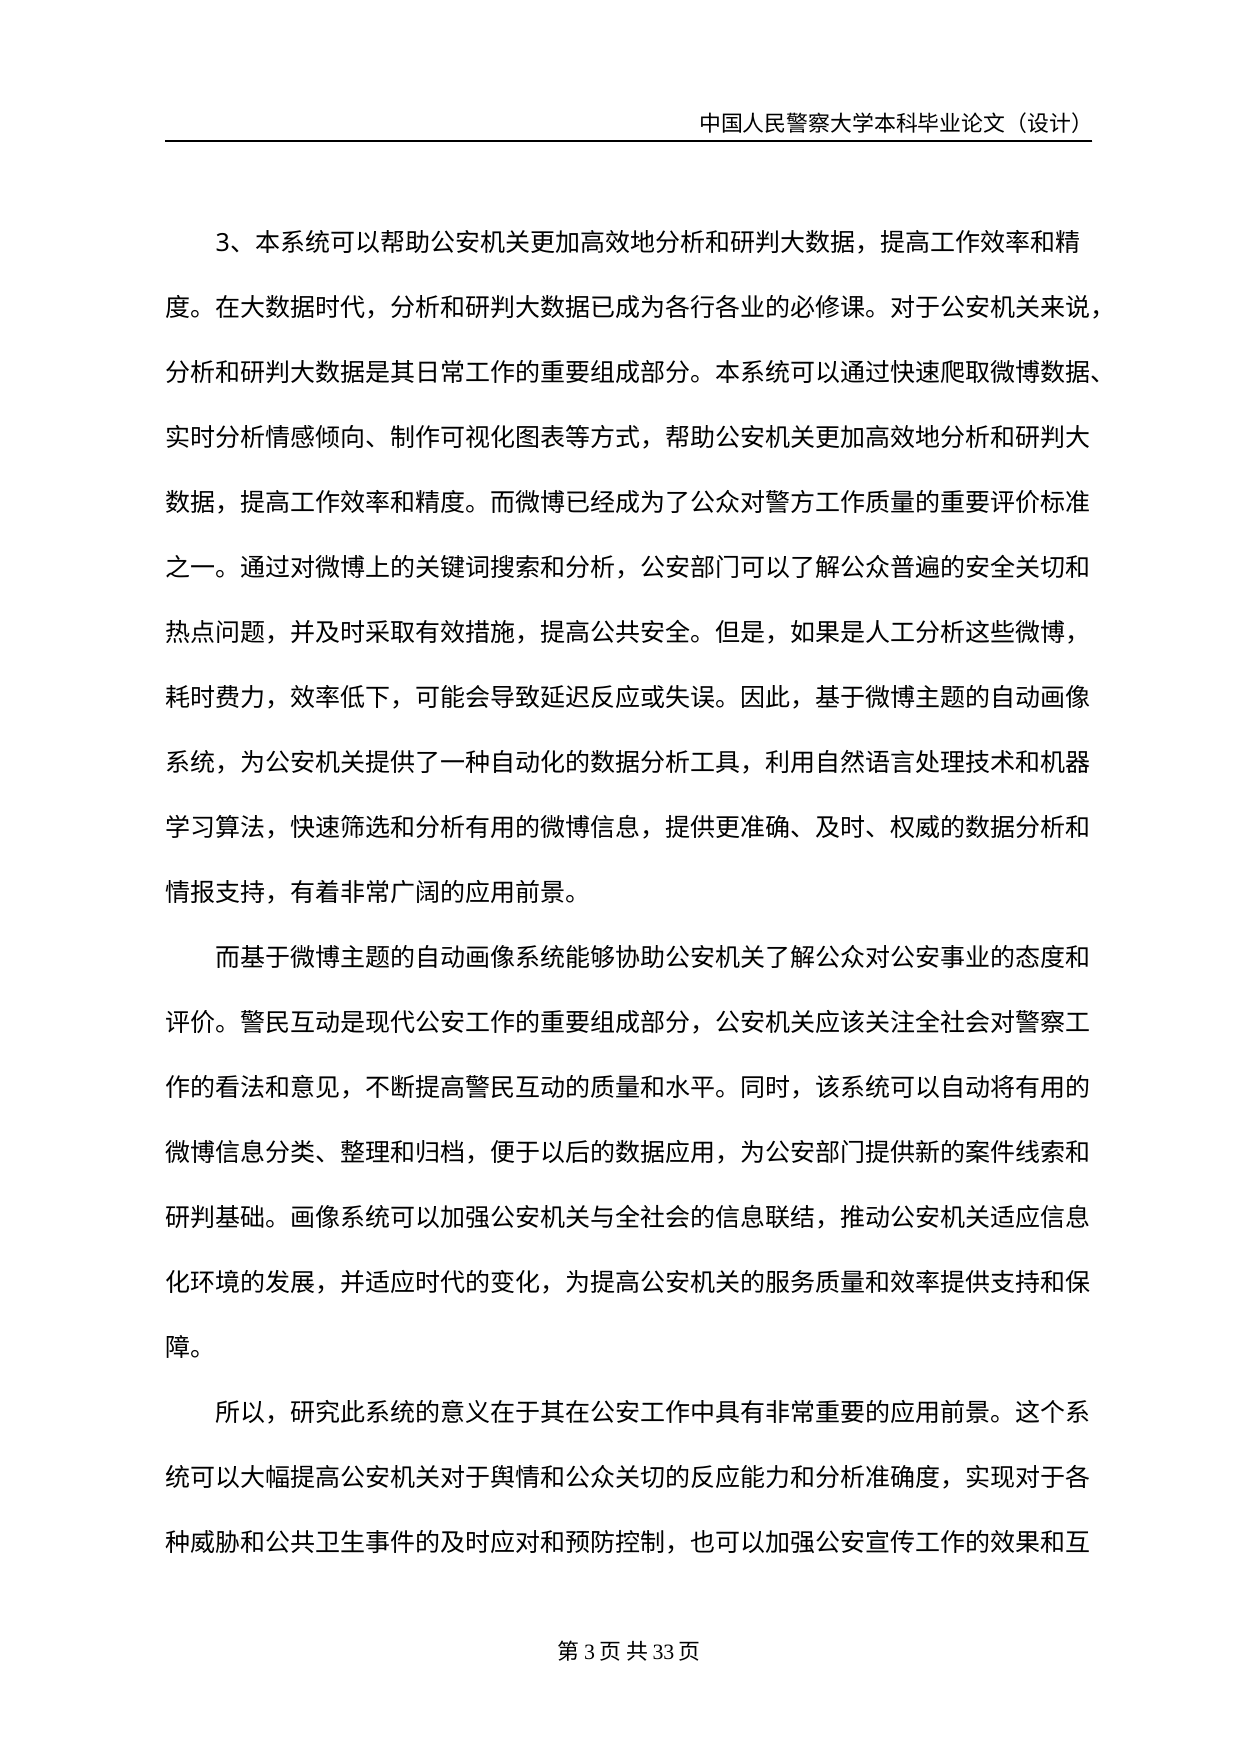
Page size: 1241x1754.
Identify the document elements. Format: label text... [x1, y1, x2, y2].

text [165, 1378, 1092, 1573]
text 3、本系统可以帮助公安机关更加高效地分析和研判大数据，提高工作效率和精度。在大数据时代，分析和研判大数据已成为各行各业的必修课。对于公安机关来说，分析和研判大数据是其日常工作的重要组成部分。本系统可以通过快速爬取微博数据、实时分析情感倾向、制作可视化图表等方式，帮助公安机关更加高效地分析和研判大数据，提高工作效率和精度。而微博已经成为了公众对警方工作质量的重要评价标准之一。通过对微博上的关键词搜索和分析，公安部门可以了解公众普遍的安全关切和热点问题，并及时采取有效措施，提高公共安全。但是，如果是人工分析这些微博，耗时费力，效率低下，可能会导致延迟反应或失误。因此，基于微博主题的自动画像系统，为公安机关提供了一种自动化的数据分析工具，利用自然语言处理技术和机器学习算法，快速筛选和分析有用的微博信息，提供更准确、及时、权威的数据分析和情报支持，有着非常广阔的应用前景。 [165, 208, 1092, 923]
text 而基于微博主题的自动画像系统能够协助公安机关了解公众对公安事业的态度和评价。警民互动是现代公安工作的重要组成部分，公安机关应该关注全社会对警察工作的看法和意见，不断提高警民互动的质量和水平。同时，该系统可以自动将有用的微博信息分类、整理和归档，便于以后的数据应用，为公安部门提供新的案件线索和研判基础。画像系统可以加强公安机关与全社会的信息联结，推动公安机关适应信息化环境的发展，并适应时代的变化，为提高公安机关的服务质量和效率提供支持和保障。 [165, 923, 1092, 1378]
